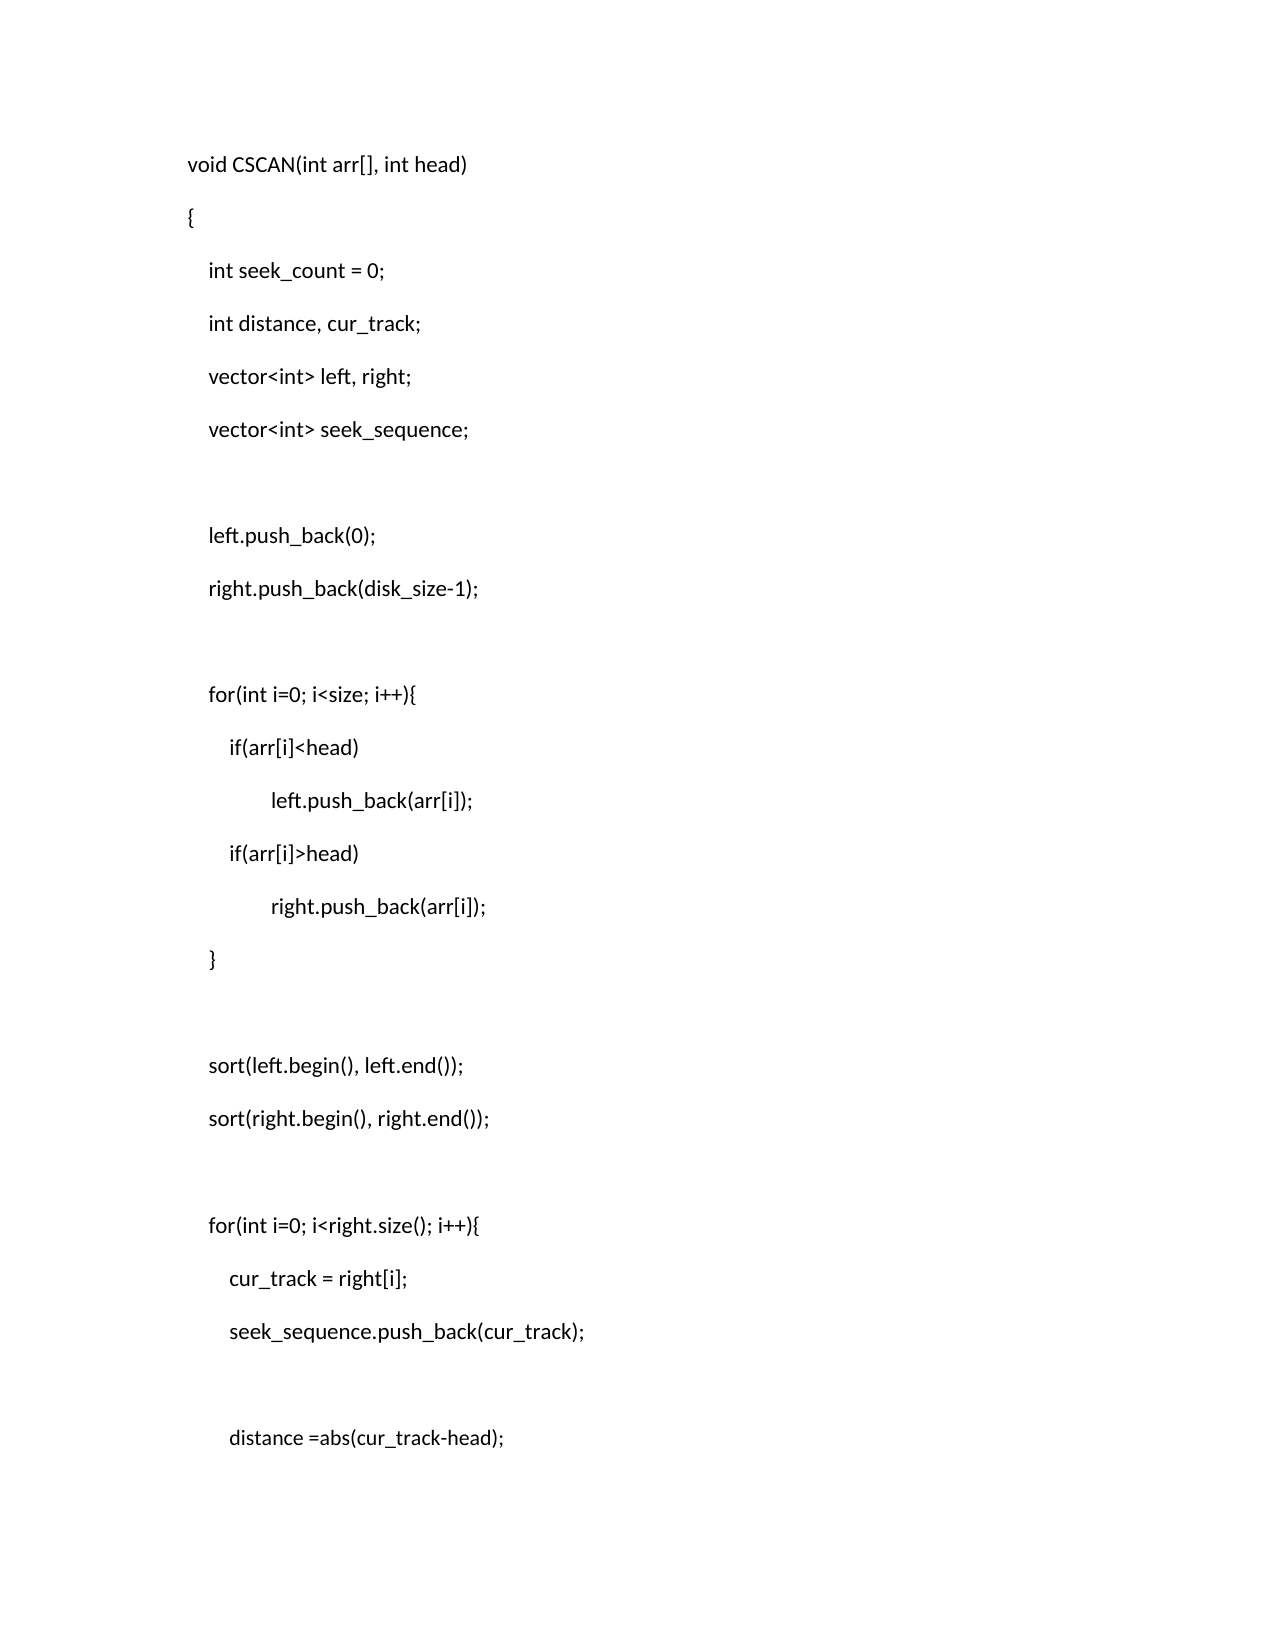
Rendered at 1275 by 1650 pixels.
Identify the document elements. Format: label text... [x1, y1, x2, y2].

text vector<int> seek_sequence; [208, 415, 1125, 443]
text distance =abs(cur_track-head); [229, 1424, 1125, 1451]
text sort(left.begin(), left.end()); [208, 1052, 1125, 1079]
text { [187, 203, 1125, 231]
text seek_sequence.push_back(cur_track); [229, 1317, 1125, 1345]
text void CSCAN(int arr[], int head) [187, 150, 1125, 178]
text int seek_count = 0; [208, 256, 1125, 284]
text sort(right.begin(), right.end()); [208, 1104, 1125, 1133]
text right.push_back(disk_size-1); [208, 574, 1125, 602]
text left.push_back(0); [208, 521, 1125, 549]
text if(arr[i]<head) [229, 733, 1125, 761]
text int distance, cur_track; [208, 309, 1125, 337]
text } [208, 946, 1125, 973]
text for(int i=0; i<size; i++){ [208, 680, 1125, 708]
text for(int i=0; i<right.size(); i++){ [208, 1211, 1125, 1239]
text if(arr[i]>head) [229, 839, 1125, 867]
text left.push_back(arr[i]); [271, 786, 1125, 814]
text vector<int> left, right; [208, 362, 1125, 390]
text right.push_back(arr[i]); [271, 892, 1125, 920]
text cur_track = right[i]; [229, 1264, 1125, 1292]
